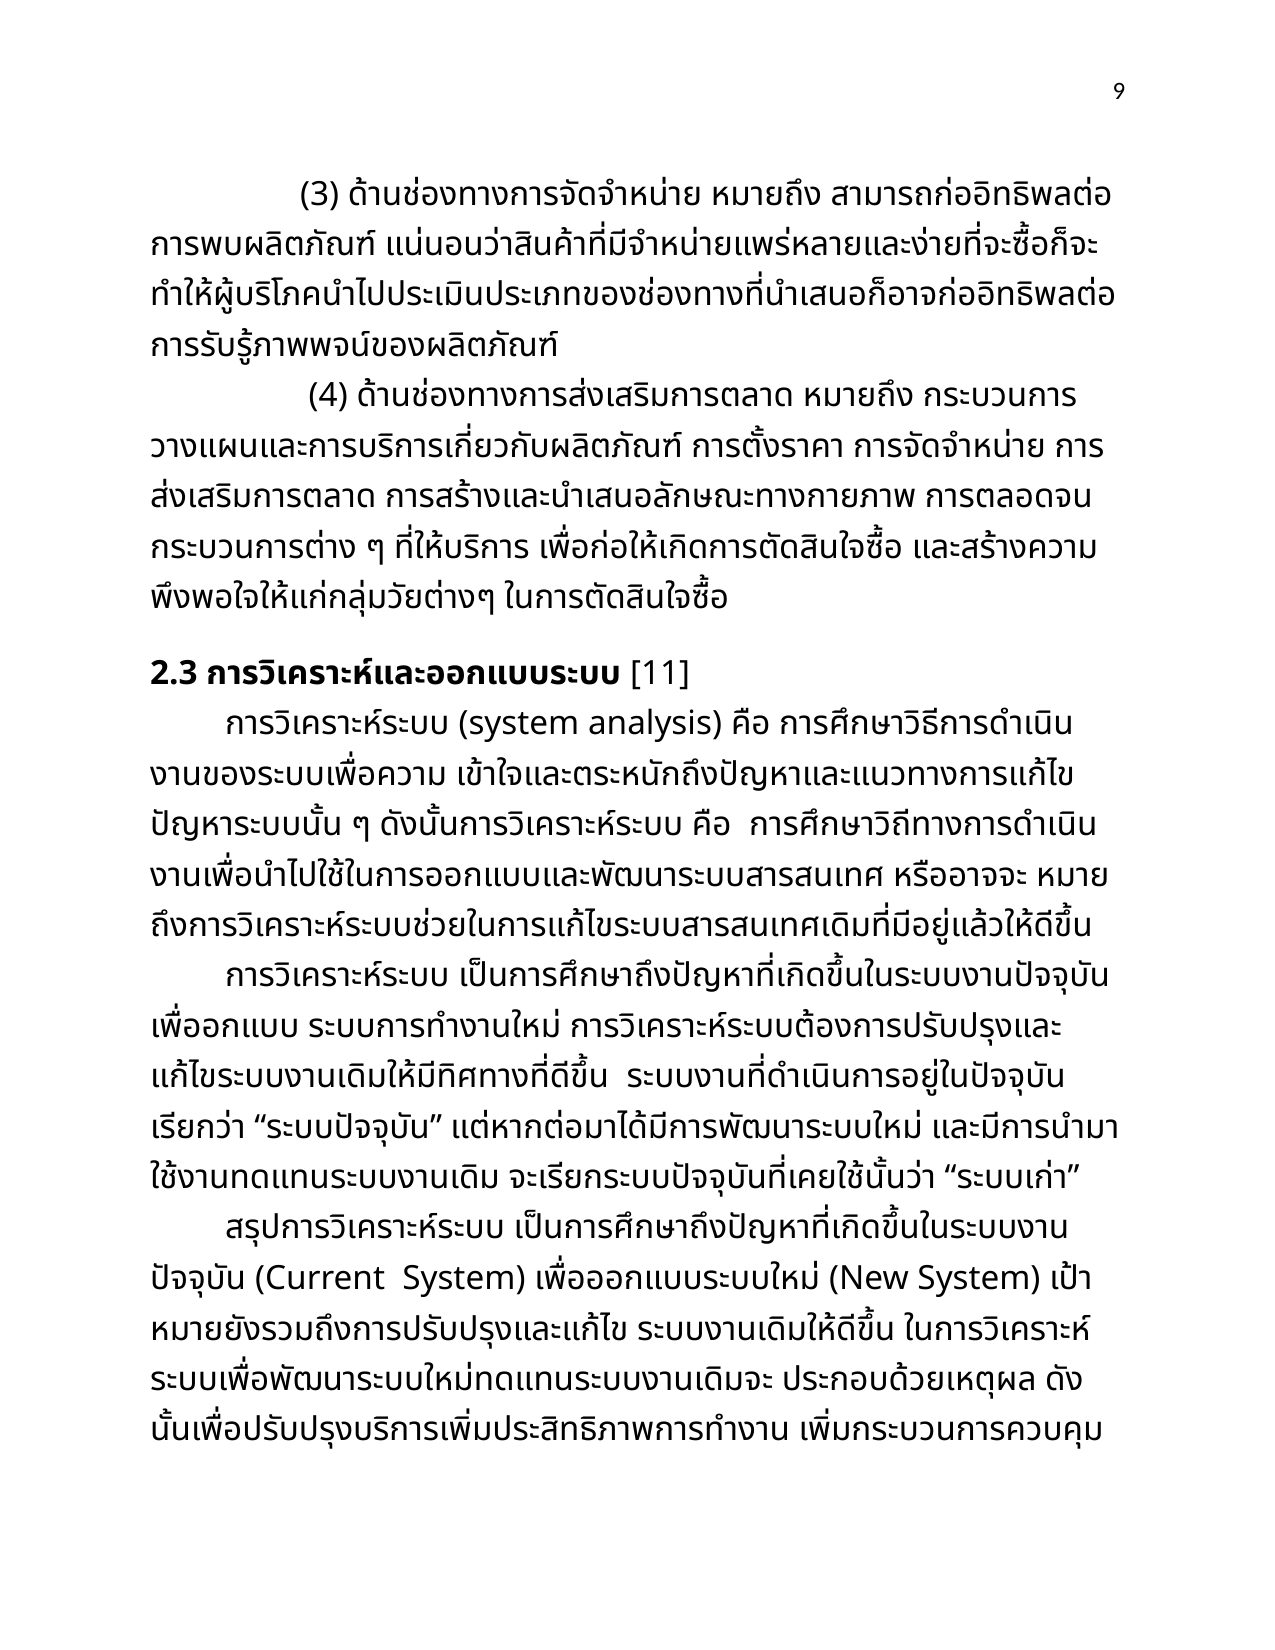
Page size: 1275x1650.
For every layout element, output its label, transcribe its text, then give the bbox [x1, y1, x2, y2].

text (4) ด้านช่องทางการส่งเสริมการตลาด หมายถึง กระบวนการวางแผนและการบริการเกี่ยวกับผลิตภัณฑ์ การตั้งราคา การจัดจำหน่าย การส่งเสริมการตลาด การสร้างและนำเสนอลักษณะทางกายภาพ การตลอดจนกระบวนการต่าง ๆ ที่ให้บริการ เพื่อก่อให้เกิดการตัดสินใจซื้อ และสร้างความพึงพอใจให้แก่กลุ่มวัยต่างๆ ในการตัดสินใจซื้อ [150, 371, 1125, 623]
text 2.3 การวิเคราะห์และออกแบบระบบ [11] [150, 648, 1125, 699]
text (3) ด้านช่องทางการจัดจำหน่าย หมายถึง สามารถก่ออิทธิพลต่อการพบผลิตภัณฑ์ แน่นอนว่าสินค้าที่มีจำหน่ายแพร่หลายและง่ายที่จะซื้อก็จะทำให้ผู้บริโภคนำไปประเมินประเภทของช่องทางที่นำเสนอก็อาจก่ออิทธิพลต่อการรับรู้ภาพพจน์ของผลิตภัณฑ์ [150, 169, 1125, 371]
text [150, 1203, 1125, 1456]
text การวิเคราะห์ระบบ เป็นการศึกษาถึงปัญหาที่เกิดขึ้นในระบบงานปัจจุบัน เพื่ออกแบบ ระบบการทำงานใหม่ การวิเคราะห์ระบบต้องการปรับปรุงและแก้ไขระบบงานเดิมให้มีทิศทางที่ดีขึ้น ระบบงานที่ดำเนินการอยู่ในปัจจุบันเรียกว่า “ระบบปัจจุบัน” แต่หากต่อมาได้มีการพัฒนาระบบใหม่ และมีการนำมาใช้งานทดแทนระบบงานเดิม จะเรียกระบบปัจจุบันที่เคยใช้นั้นว่า “ระบบเก่า” [150, 951, 1125, 1203]
text การวิเคราะห์ระบบ (system analysis) คือ การศึกษาวิธีการดำเนินงานของระบบเพื่อความ เข้าใจและตระหนักถึงปัญหาและแนวทางการแก้ไขปัญหาระบบนั้น ๆ ดังนั้นการวิเคราะห์ระบบ คือ การศึกษาวิถีทางการดำเนินงานเพื่อนำไปใช้ในการออกแบบและพัฒนาระบบสารสนเทศ หรืออาจจะ หมายถึงการวิเคราะห์ระบบช่วยในการแก้ไขระบบสารสนเทศเดิมที่มีอยู่แล้วให้ดีขึ้น [150, 699, 1125, 951]
